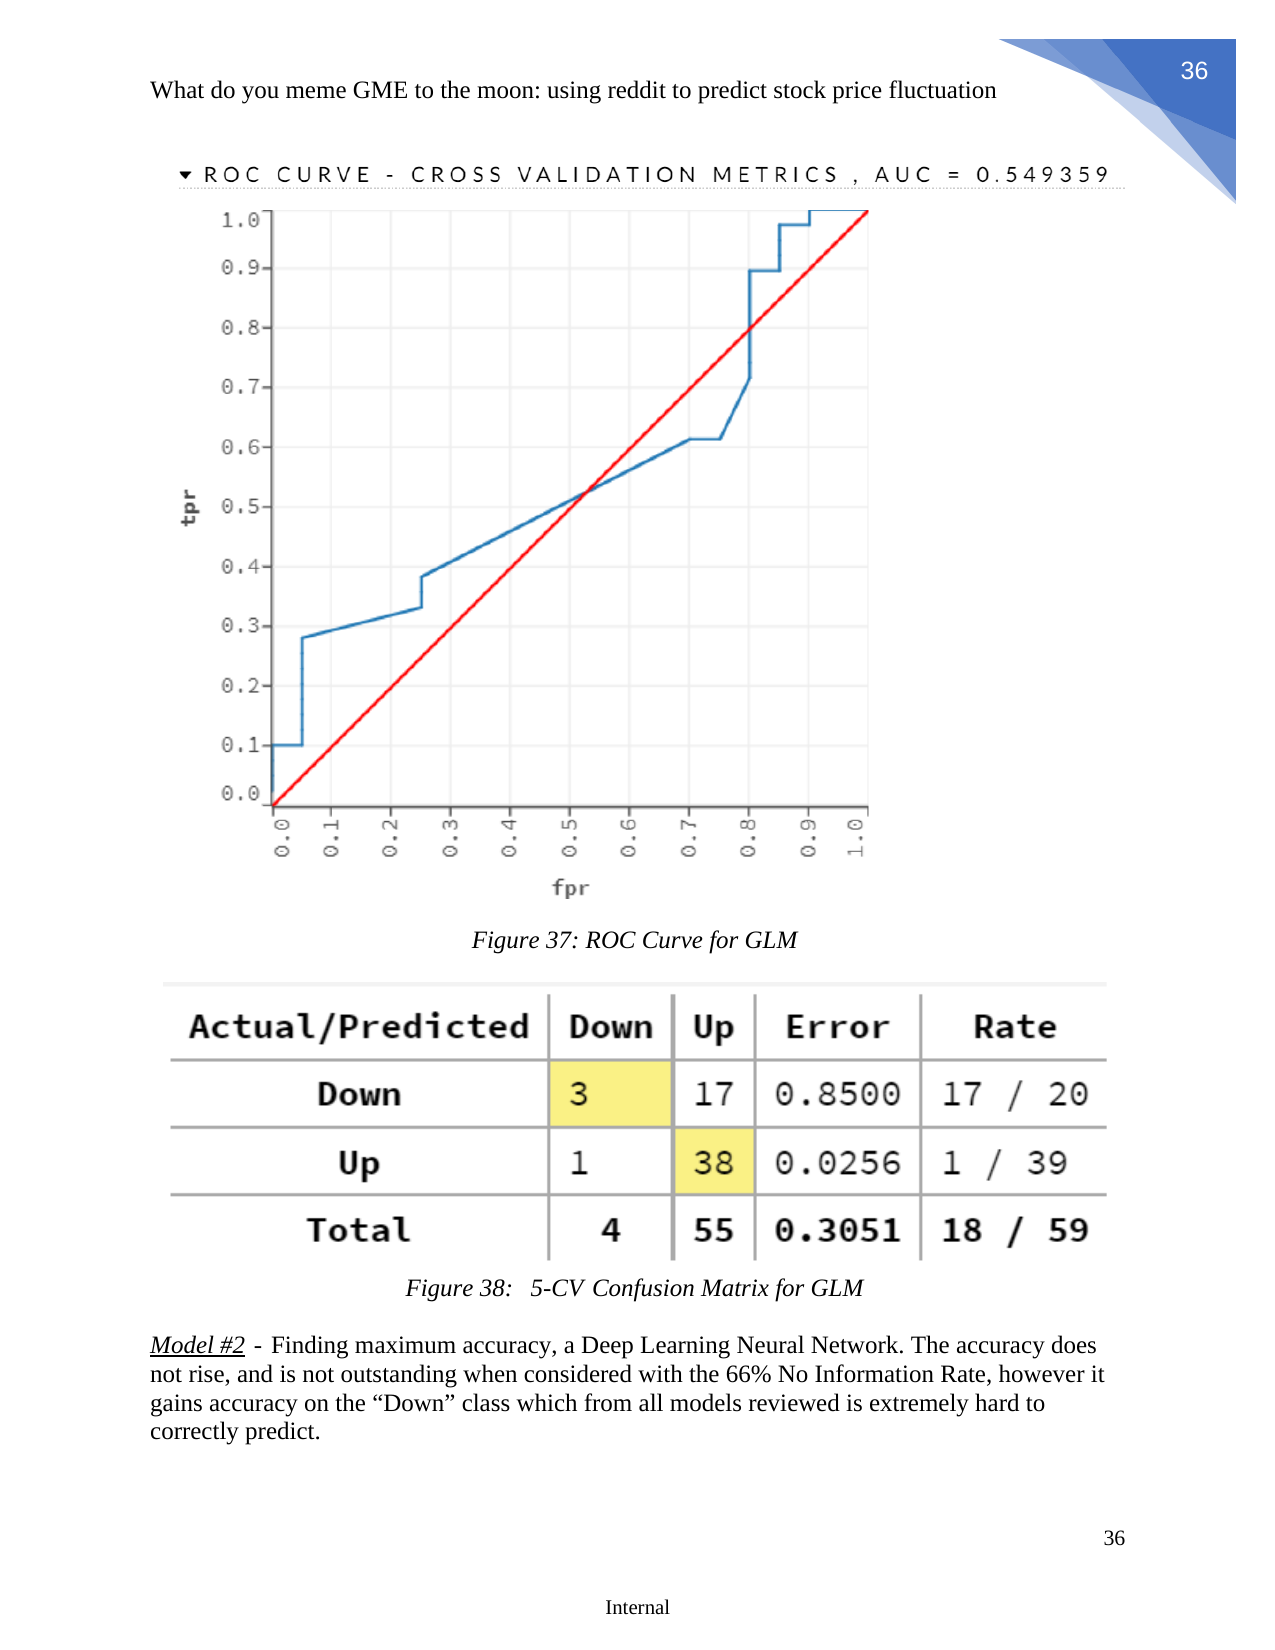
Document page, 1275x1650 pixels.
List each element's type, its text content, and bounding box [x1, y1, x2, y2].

text Figure 37: ROC Curve for GLM [150, 925, 1125, 954]
text Model #2 - Finding maximum accuracy, a Deep Learning Neural Network. The accuracy does not rise, and is not outstanding when considered with the 66% No Information Rate, however it gains accuracy on the “Down” class which from all models reviewed is extremely hard to correctly predict. [150, 1330, 1125, 1445]
picture [150, 39, 1236, 920]
picture [163, 982, 1107, 1267]
text Figure 38: 5-CV Confusion Matrix for GLM [150, 1273, 1125, 1301]
